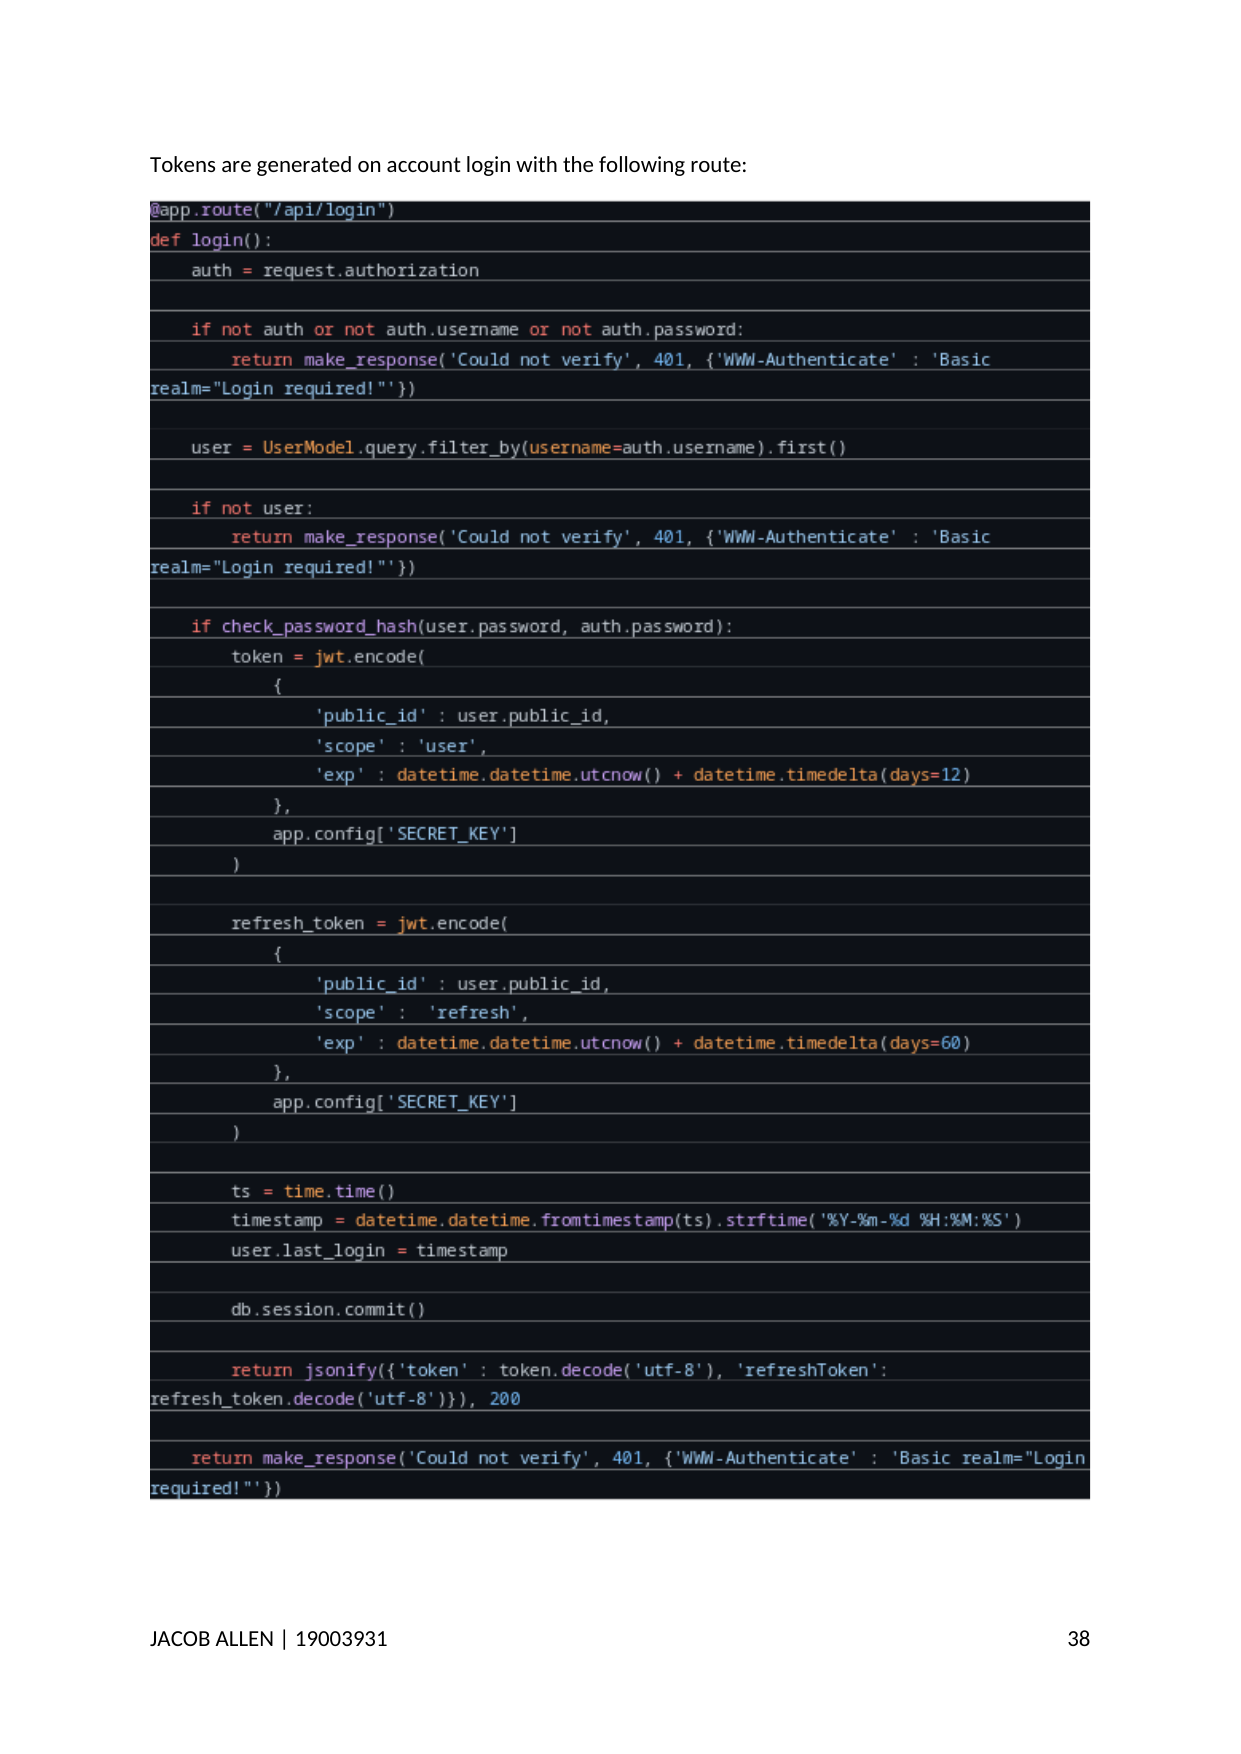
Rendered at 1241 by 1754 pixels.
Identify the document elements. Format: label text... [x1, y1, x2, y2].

text Tokens are generated on account login with the following route: [150, 150, 1090, 178]
